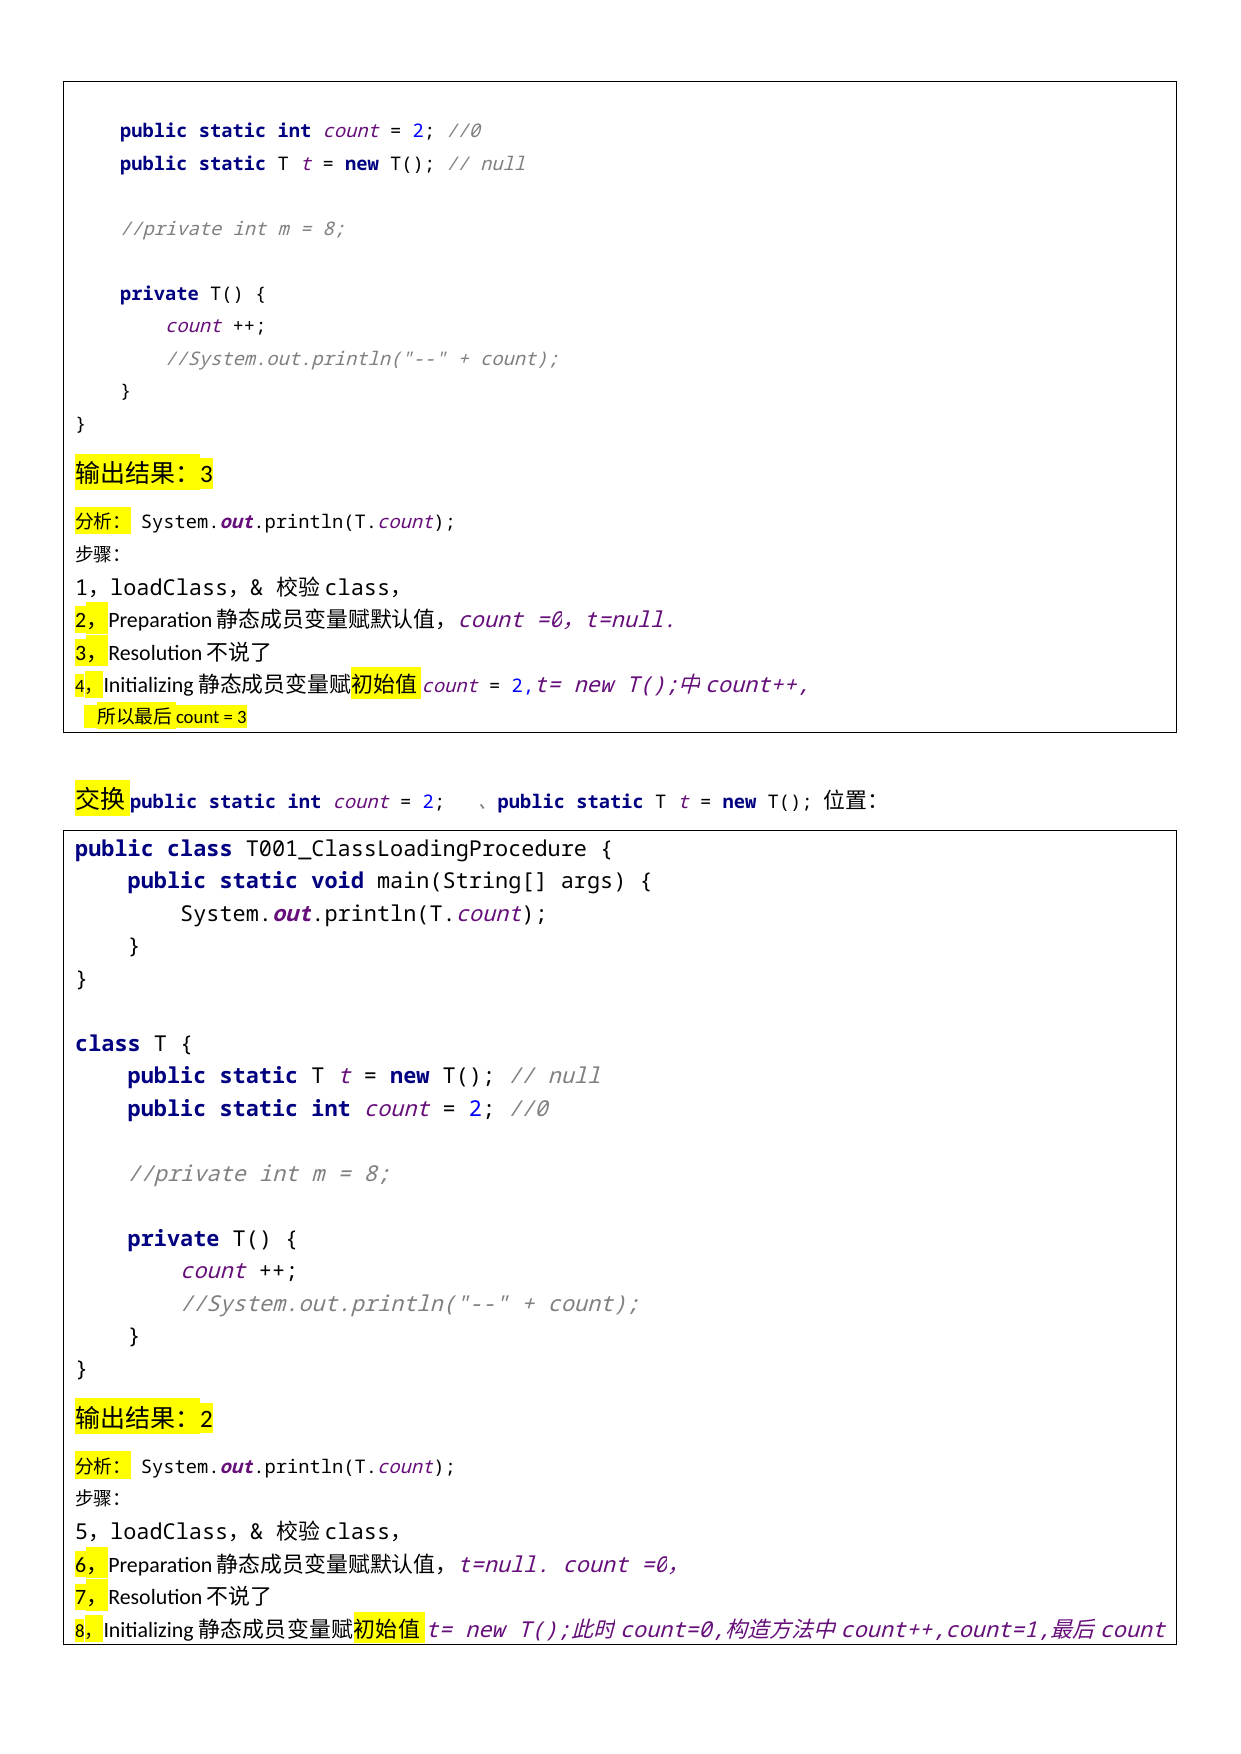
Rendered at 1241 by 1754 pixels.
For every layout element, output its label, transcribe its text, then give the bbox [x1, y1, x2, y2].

list 交换public static int count = 2; 、public static T t = new T(); 位置： [75, 765, 1165, 830]
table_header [64, 82, 1176, 732]
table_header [64, 831, 1176, 1644]
